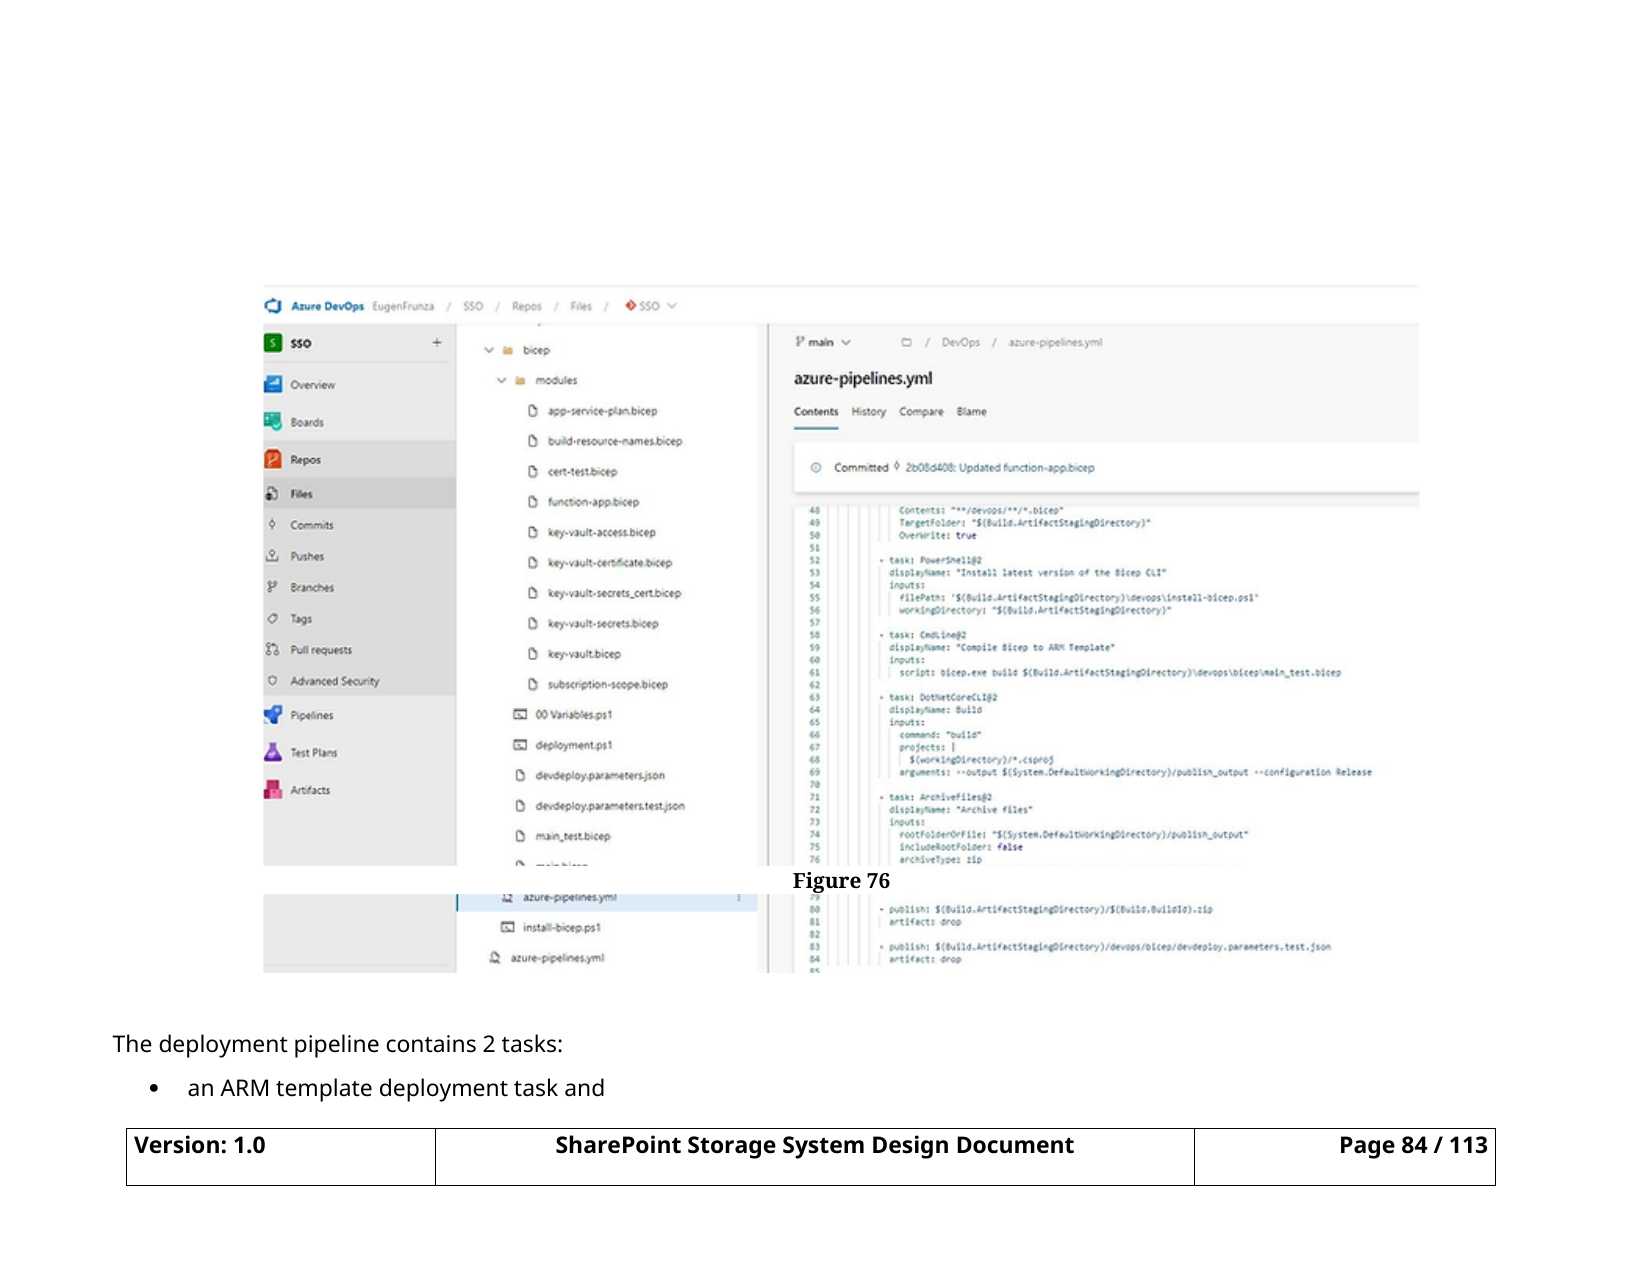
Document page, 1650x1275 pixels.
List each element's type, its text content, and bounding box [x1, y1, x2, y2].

picture [263, 278, 1420, 865]
list an ARM template deployment task and [150, 1072, 1509, 1103]
text The deployment pipeline contains 2 tasks: [112, 1028, 1509, 1060]
picture [263, 895, 1420, 973]
